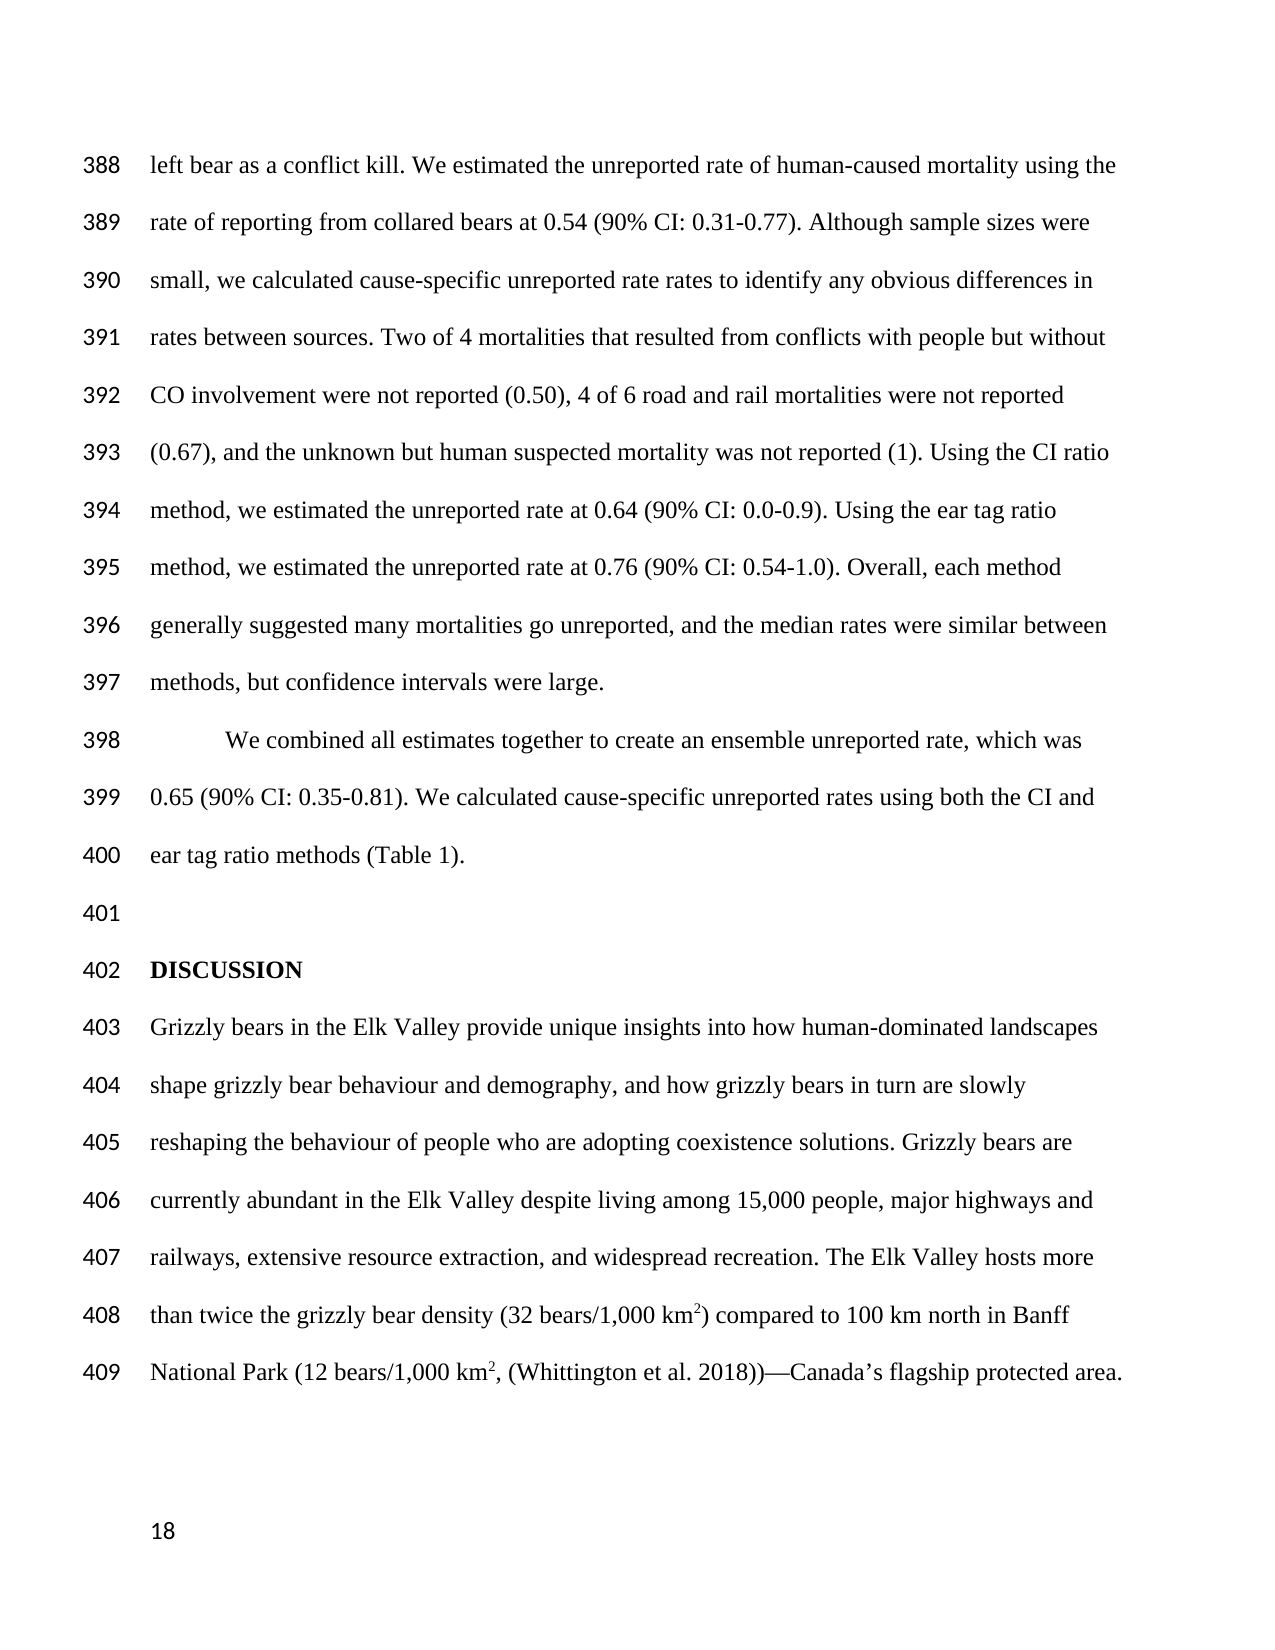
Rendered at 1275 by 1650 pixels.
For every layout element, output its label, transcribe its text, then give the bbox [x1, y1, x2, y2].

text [150, 150, 1125, 696]
text Discussion [150, 955, 1125, 984]
text We combined all estimates together to create an ensemble unreported rate, which was 0.65 (90% CI: 0.35-0.81). We calculated cause-specific unreported rates using both the CI and ear tag ratio methods (Table 1). [150, 725, 1125, 869]
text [150, 1012, 1125, 1386]
